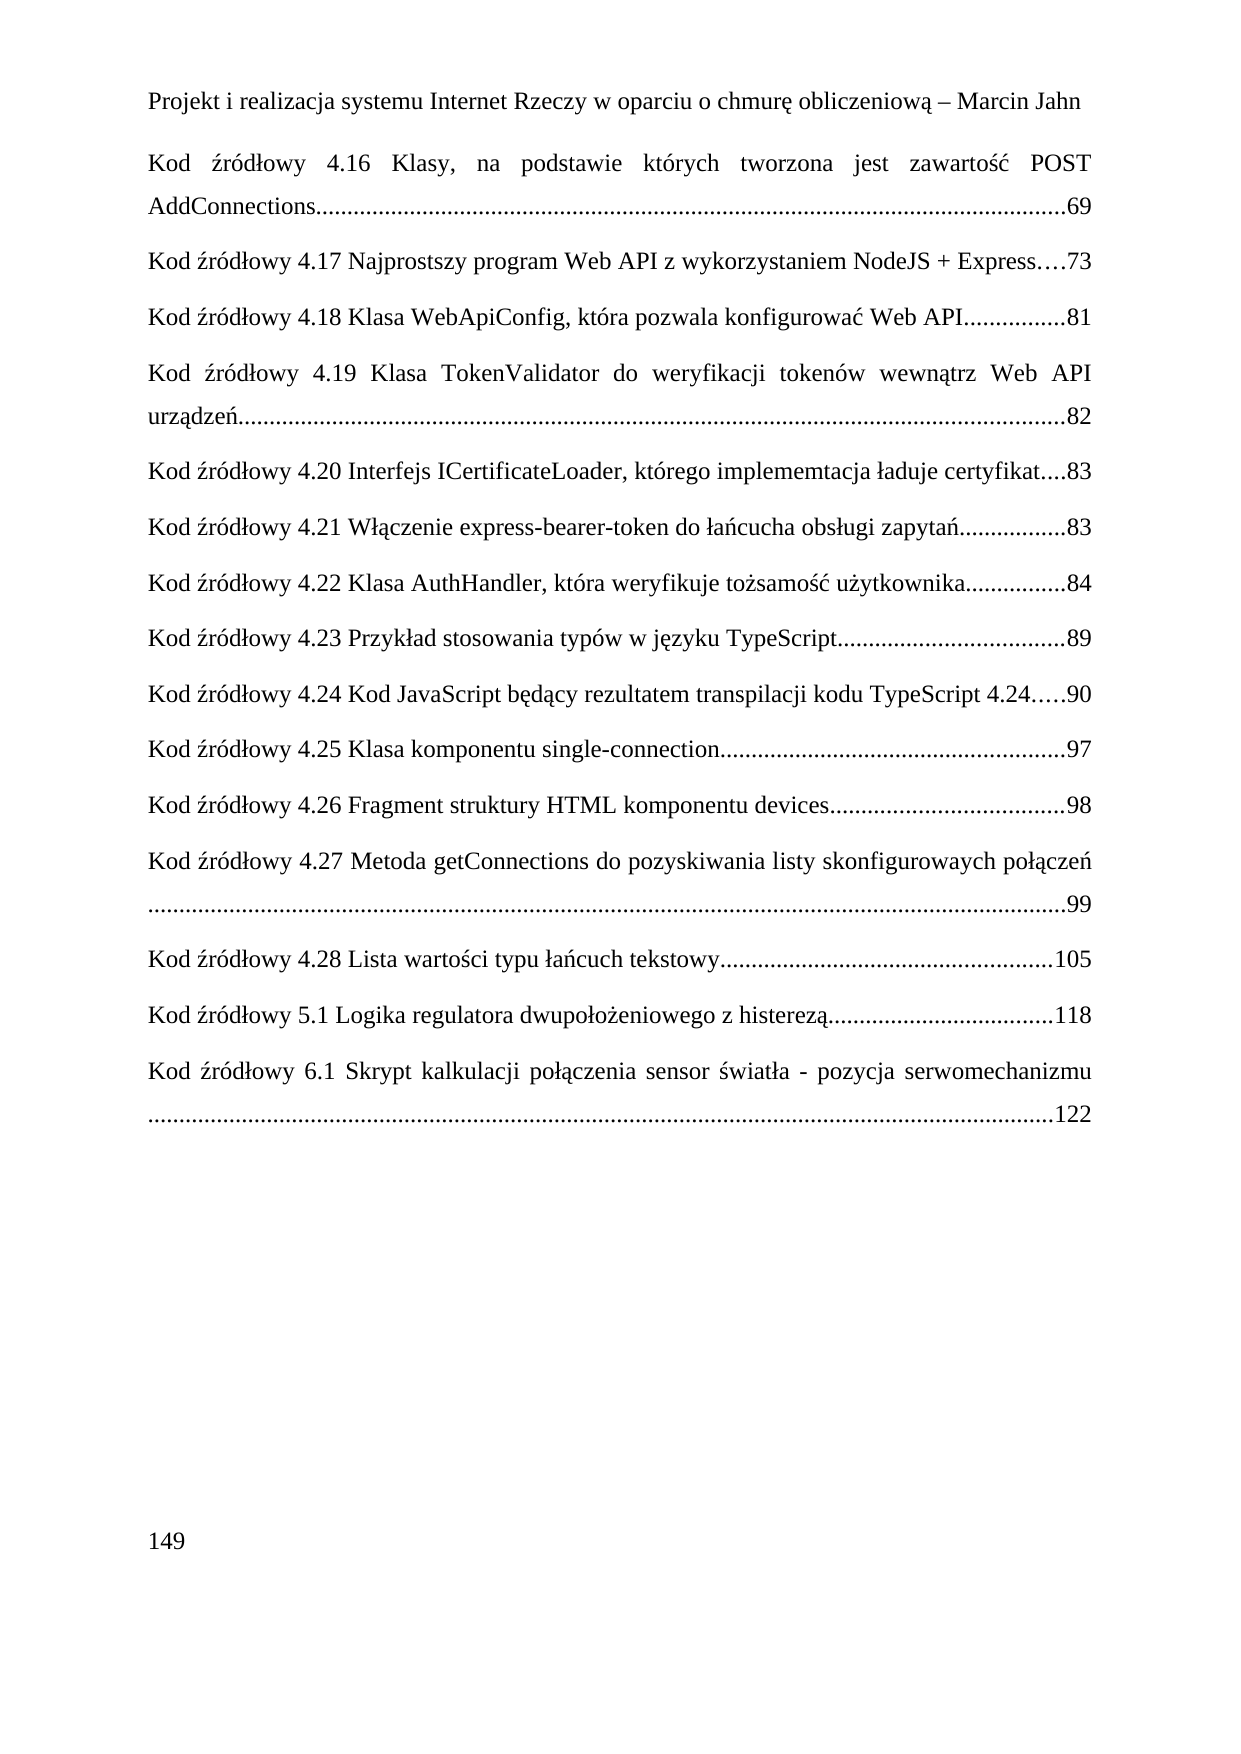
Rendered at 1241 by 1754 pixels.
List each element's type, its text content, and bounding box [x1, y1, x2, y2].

text Kod źródłowy 4.17 Najprostszy program Web API z wykorzystaniem NodeJS + Express 73 [148, 246, 1093, 275]
text Kod źródłowy 5.1 Logika regulatora dwupołożeniowego z histerezą 118 [148, 1000, 1093, 1029]
text Kod źródłowy 4.23 Przykład stosowania typów w języku TypeScript 89 [148, 623, 1093, 652]
text Kod źródłowy 4.18 Klasa WebApiConfig, która pozwala konfigurować Web API 81 [148, 302, 1093, 331]
text Kod źródłowy 4.26 Fragment struktury HTML komponentu devices 98 [148, 790, 1093, 819]
text Kod źródłowy 4.28 Lista wartości typu łańcuch tekstowy 105 [148, 944, 1093, 973]
text Kod źródłowy 4.21 Włączenie express-bearer-token do łańcucha obsługi zapytań 83 [148, 512, 1093, 541]
text Kod źródłowy 4.19 Klasa TokenValidator do weryfikacji tokenów wewnątrz Web API urządzeń 82 [148, 358, 1093, 429]
text Kod źródłowy 4.24 Kod JavaScript będący rezultatem transpilacji kodu TypeScript 4.24 90 [148, 679, 1093, 708]
text Kod źródłowy 6.1 Skrypt kalkulacji połączenia sensor światła - pozycja serwomechanizmu 122 [148, 1056, 1093, 1128]
text Kod źródłowy 4.16 Klasy, na podstawie których tworzona jest zawartość POST AddConnections 69 [148, 148, 1093, 219]
text Kod źródłowy 4.27 Metoda getConnections do pozyskiwania listy skonfigurowaych połączeń 99 [148, 846, 1093, 918]
text Kod źródłowy 4.20 Interfejs ICertificateLoader, którego implememtacja ładuje certyfikat 83 [148, 456, 1093, 485]
text Kod źródłowy 4.25 Klasa komponentu single-connection 97 [148, 734, 1093, 763]
text Kod źródłowy 4.22 Klasa AuthHandler, która weryfikuje tożsamość użytkownika 84 [148, 568, 1093, 596]
